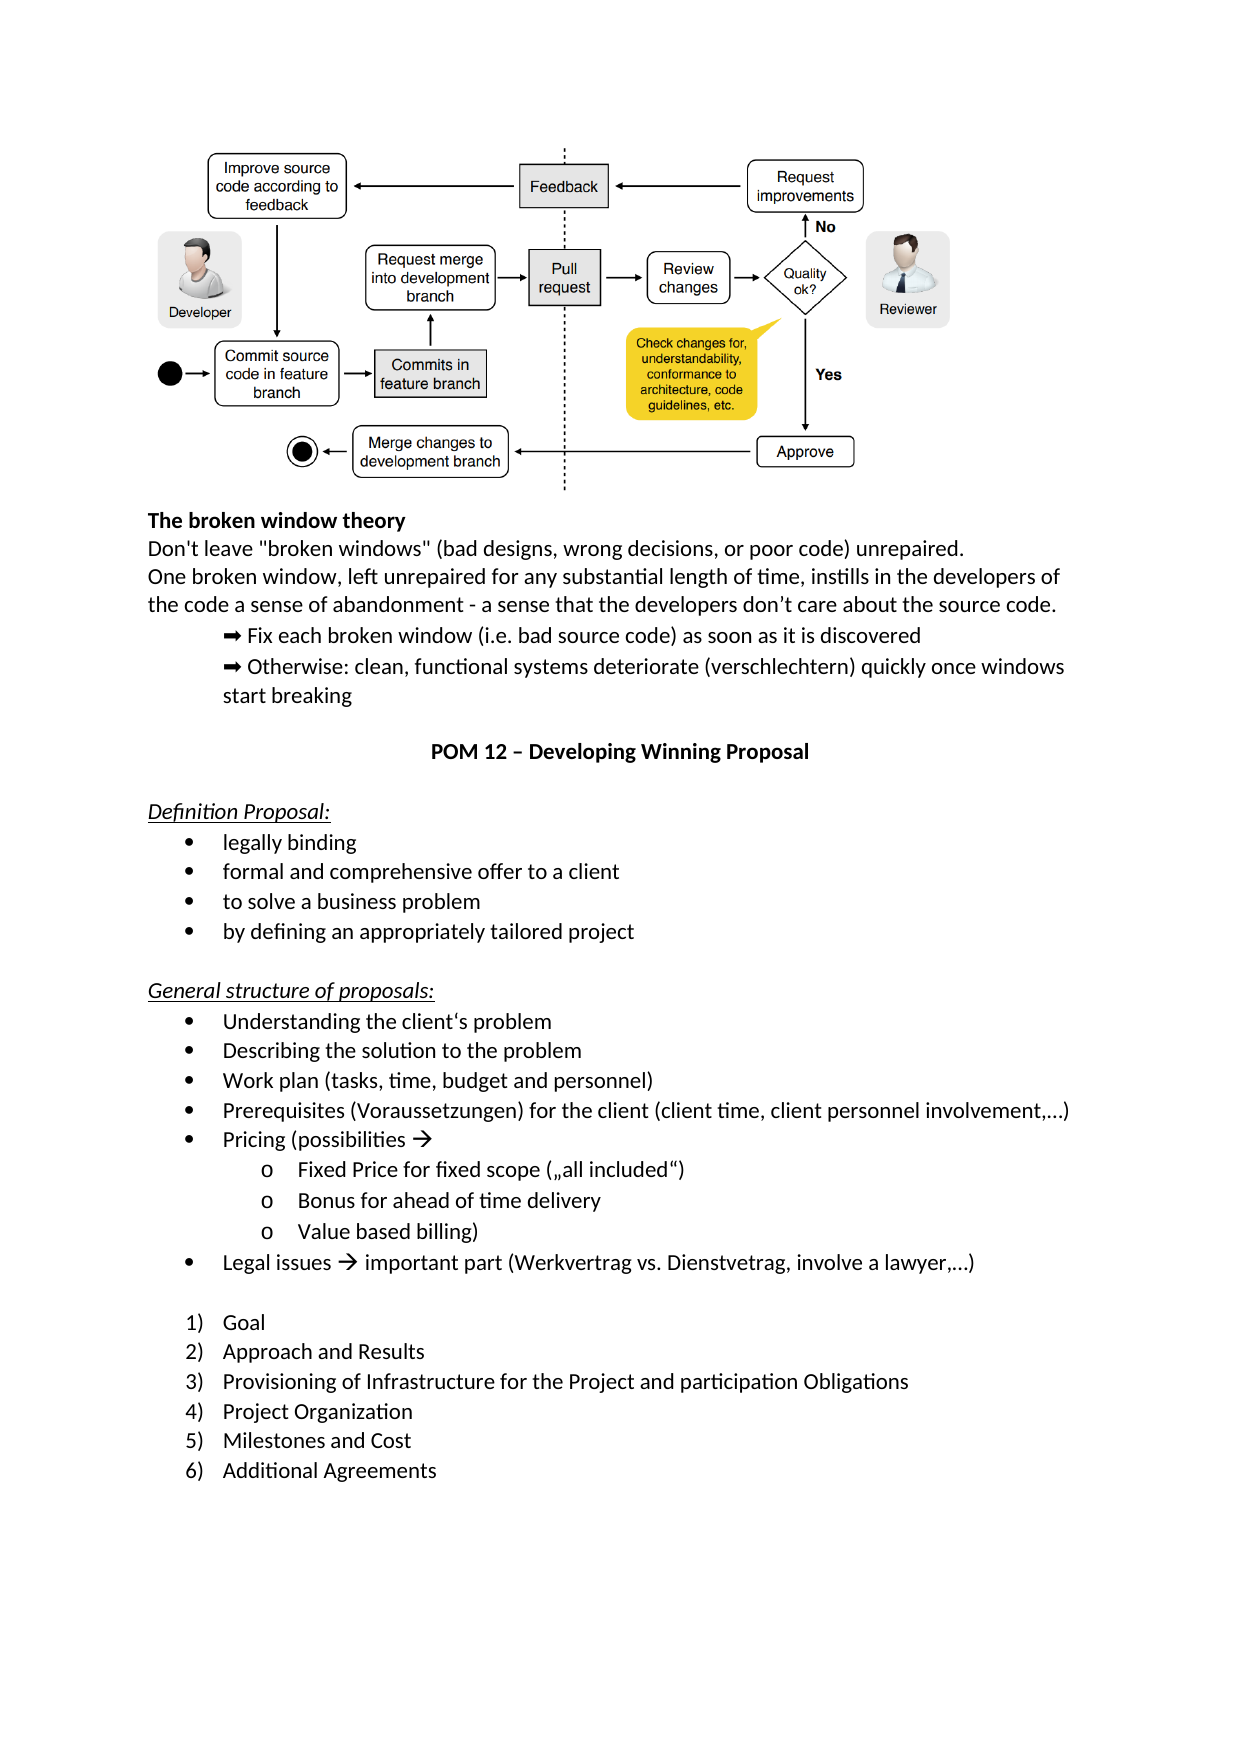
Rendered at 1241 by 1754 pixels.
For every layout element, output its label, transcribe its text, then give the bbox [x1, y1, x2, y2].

text The broken window theory [148, 506, 1093, 534]
list formal and comprehensive offer to a client [185, 857, 1093, 885]
list ➡ Otherwise: clean, functional systems deteriorate (verschlechtern) quickly once windows start breaking [223, 650, 1093, 709]
text General structure of proposals: [148, 977, 1093, 1005]
text POM 12 – Developing Winning Proposal [148, 737, 1093, 765]
list ➡ Fix each broken window (i.e. bad source code) as soon as it is discovered [223, 618, 1093, 650]
list Provisioning of Infrastructure for the Project and participation Obligations [185, 1367, 1093, 1395]
list Bonus for ahead of time delivery [260, 1186, 1093, 1215]
list Legal issues important part (Werkvertrag vs. Dienstvetrag, involve a lawyer,…) [185, 1248, 1093, 1276]
list Value based billing) [260, 1217, 1093, 1246]
picture [147, 147, 957, 507]
list Prerequisites (Voraussetzungen) for the client (client time, client personnel involvement,…) [185, 1096, 1093, 1124]
list by defining an appropriately tailored project [185, 917, 1093, 945]
list Fixed Price for fixed scope („all included“) [260, 1155, 1093, 1184]
list Additional Agreements [185, 1456, 1093, 1484]
list Approach and Results [185, 1337, 1093, 1365]
text One broken window, left unrepaired for any substantial length of time, instills in the developers of the code a sense of abandonment - a sense that the developers don’t care about the source code. [148, 562, 1093, 618]
list to solve a business problem [185, 887, 1093, 915]
list Goal [185, 1308, 1093, 1336]
list Understanding the client‘s problem [185, 1007, 1093, 1035]
list Pricing (possibilities [185, 1126, 1093, 1154]
list legally binding [185, 828, 1093, 856]
list Milestones and Cost [185, 1426, 1093, 1454]
text Don't leave "broken windows" (bad designs, wrong decisions, or poor code) unrepaired. [148, 534, 1093, 562]
list Describing the solution to the problem [185, 1037, 1093, 1064]
list Work plan (tasks, time, budget and personnel) [185, 1066, 1093, 1094]
text Definition Proposal: [148, 797, 1093, 826]
list Project Organization [185, 1397, 1093, 1425]
